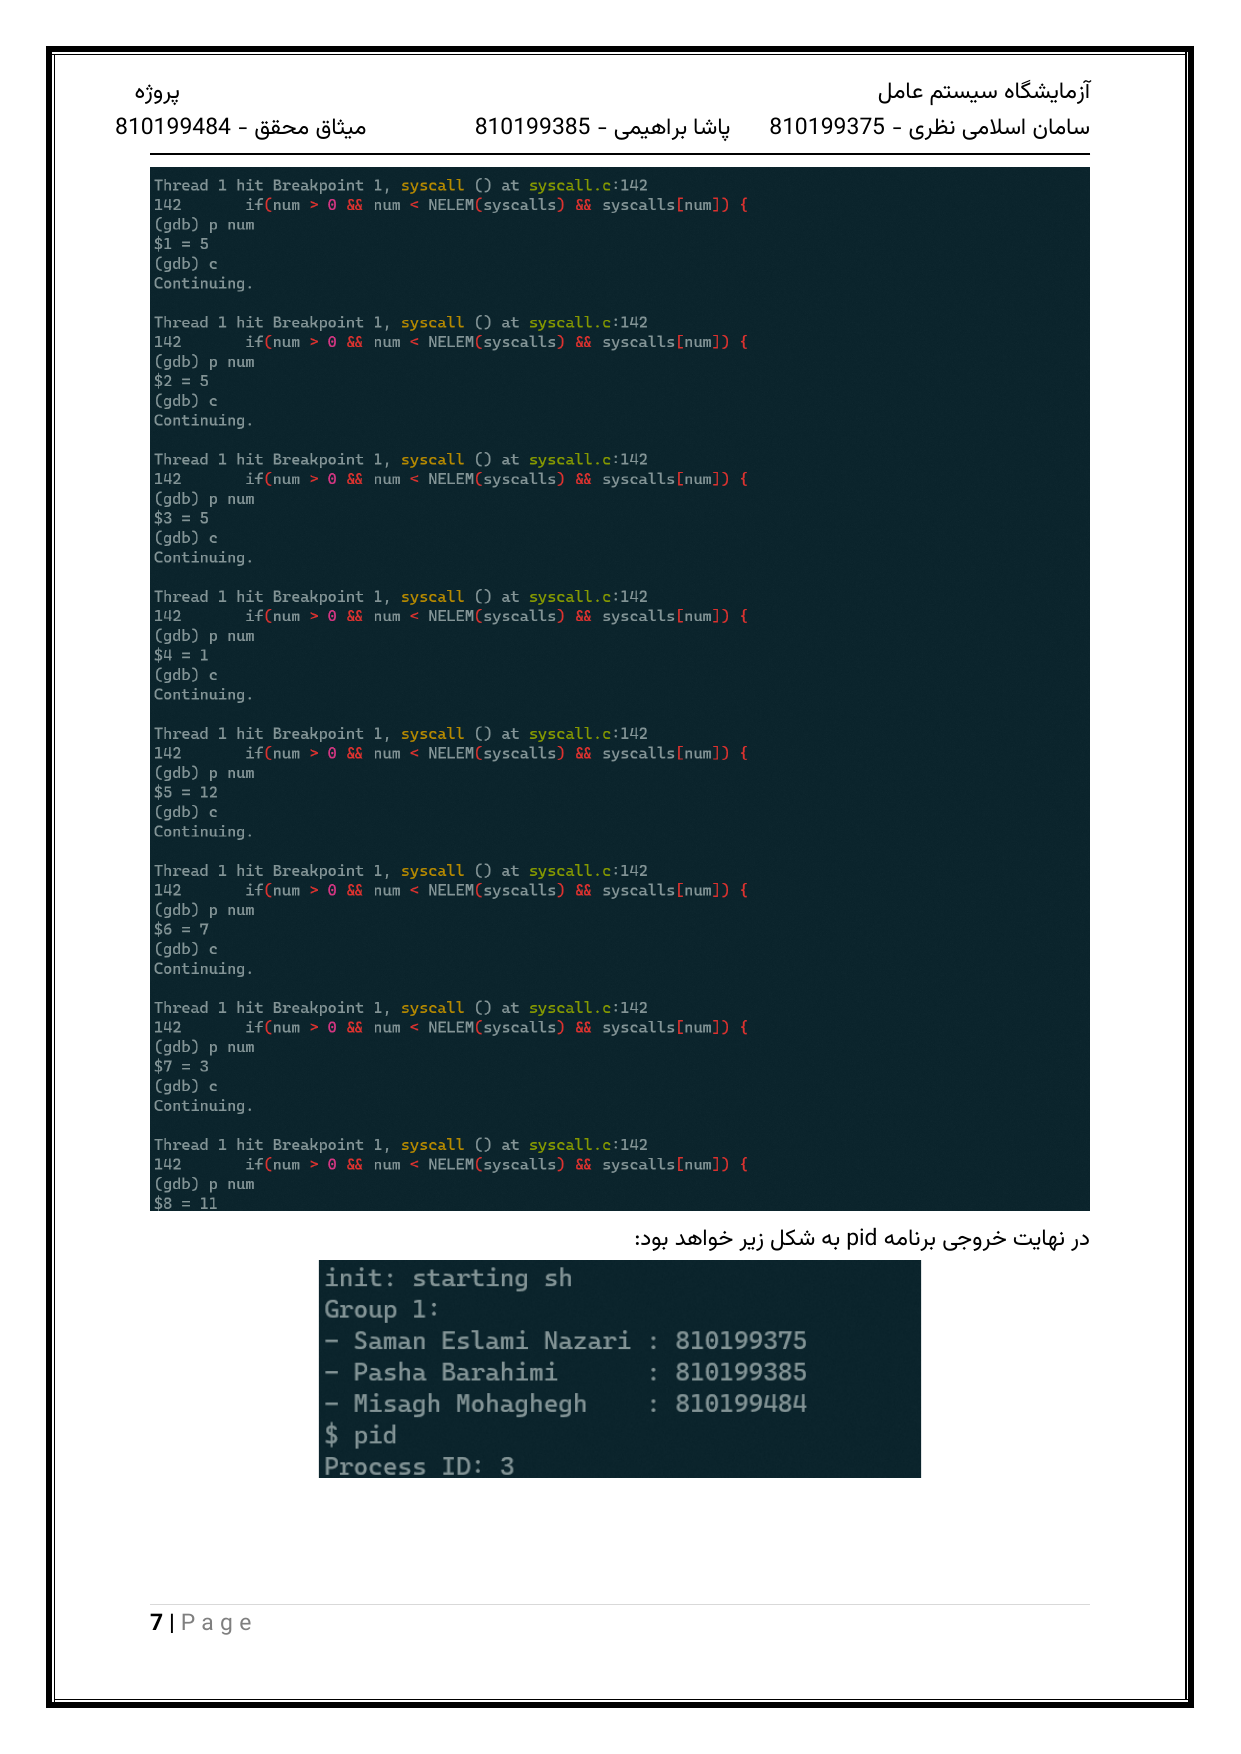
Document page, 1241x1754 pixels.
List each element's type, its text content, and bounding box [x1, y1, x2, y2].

text در نهایت خروجی برنامه pid به شکل زیر خواهد بود: [150, 1222, 1090, 1258]
picture [318, 1260, 922, 1478]
picture [150, 167, 1090, 1211]
